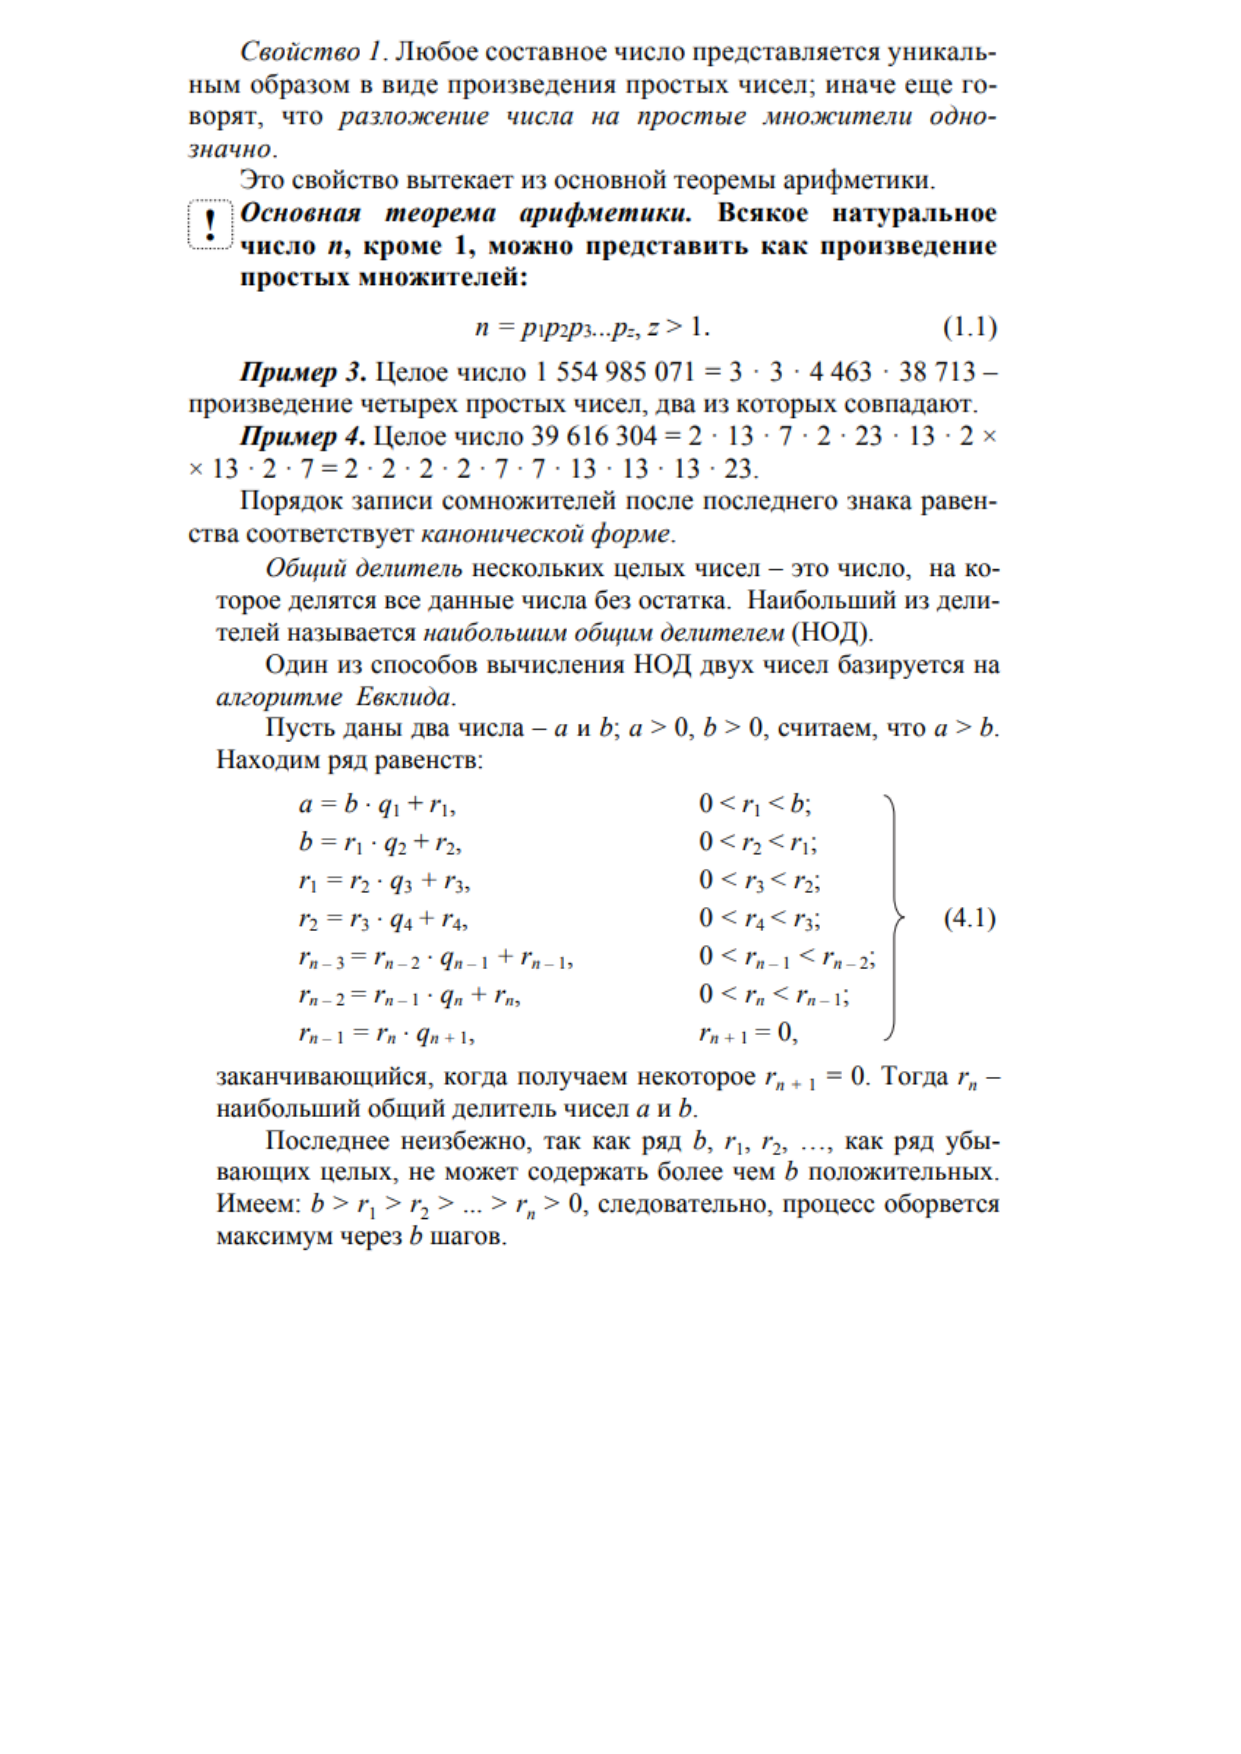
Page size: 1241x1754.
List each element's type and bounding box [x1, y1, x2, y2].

picture [177, 29, 1031, 1254]
